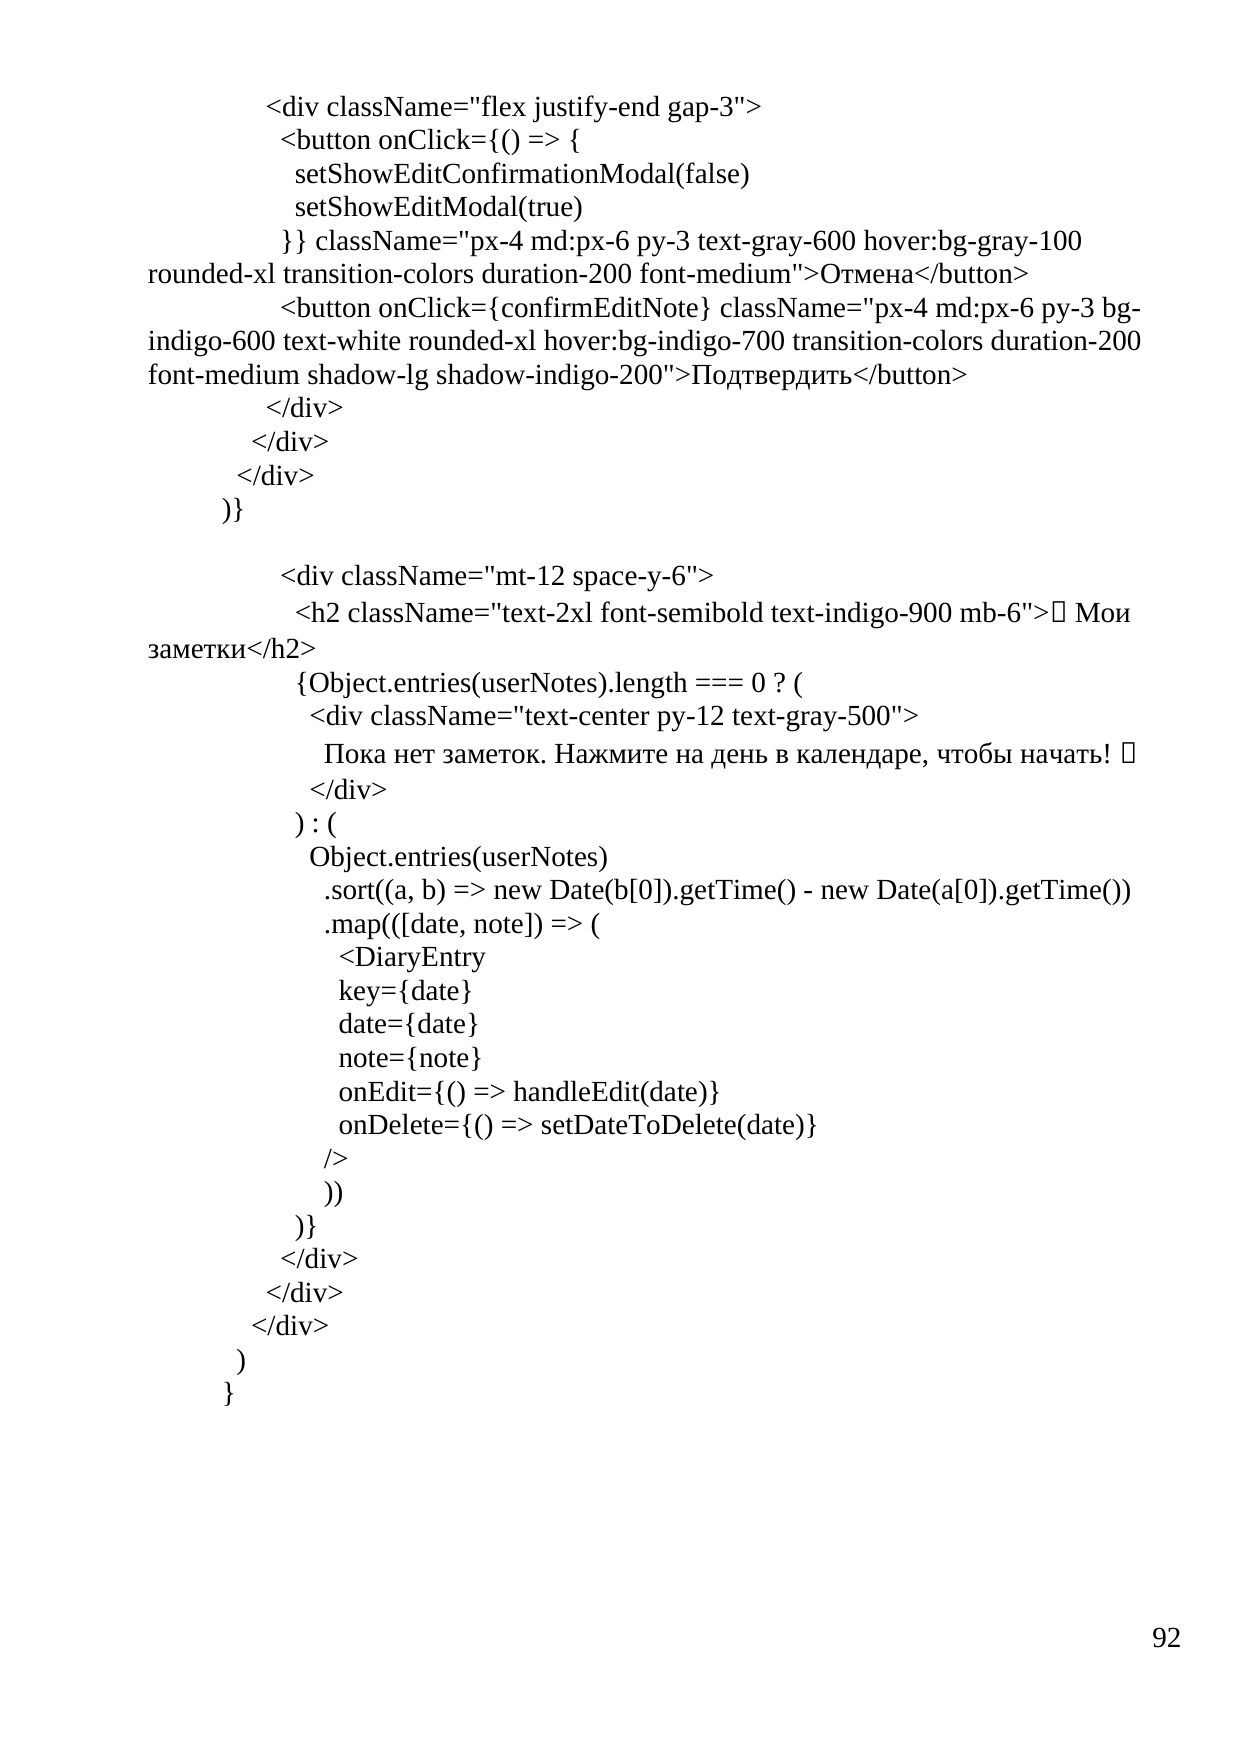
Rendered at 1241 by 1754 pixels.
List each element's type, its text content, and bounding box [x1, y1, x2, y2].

text <button onClick={() => { [148, 122, 1181, 156]
text )} [148, 491, 1181, 525]
text note={note} [148, 1040, 1181, 1074]
text onEdit={() => handleEdit(date)} [148, 1074, 1181, 1107]
text </div> [148, 458, 1181, 491]
text /> [148, 1141, 1181, 1174]
text <div className="flex justify-end gap-3"> [148, 89, 1181, 122]
text <button onClick={confirmEditNote} className="px-4 md:px-6 py-3 bg-indigo-600 text-white rounded-xl hover:bg-indigo-700 transition-colors duration-200 font-medium shadow-lg shadow-indigo-200">Подтвердить</button> [148, 290, 1181, 391]
text </div> [148, 1241, 1181, 1275]
text Object.entries(userNotes) [148, 839, 1181, 872]
text date={date} [148, 1007, 1181, 1040]
text {Object.entries(userNotes).length === 0 ? ( [148, 665, 1181, 698]
text .sort((a, b) => new Date(b[0]).getTime() - new Date(a[0]).getTime()) [148, 872, 1181, 906]
text <h2 className="text-2xl font-semibold text-indigo-900 mb-6">📝 Мои заметки</h2> [148, 592, 1181, 665]
text </div> [148, 1308, 1181, 1342]
text setShowEditModal(true) [148, 189, 1181, 223]
text }} className="px-4 md:px-6 py-3 text-gray-600 hover:bg-gray-100 rounded-xl transition-colors duration-200 font-medium">Отмена</button> [148, 223, 1181, 290]
text )} [148, 1208, 1181, 1241]
text setShowEditConfirmationModal(false) [148, 156, 1181, 189]
text onDelete={() => setDateToDelete(date)} [148, 1107, 1181, 1141]
text <div className="mt-12 space-y-6"> [148, 558, 1181, 592]
text )) [148, 1174, 1181, 1208]
text </div> [148, 391, 1181, 424]
text ) [148, 1342, 1181, 1376]
text Пока нет заметок. Нажмите на день в календаре, чтобы начать! ✨ [148, 732, 1181, 772]
text .map(([date, note]) => ( [148, 906, 1181, 939]
text </div> [148, 1275, 1181, 1308]
text ) : ( [148, 805, 1181, 839]
text } [148, 1376, 1181, 1409]
text </div> [148, 424, 1181, 458]
text </div> [148, 772, 1181, 805]
text <DiaryEntry [148, 939, 1181, 973]
text <div className="text-center py-12 text-gray-500"> [148, 698, 1181, 732]
text key={date} [148, 973, 1181, 1007]
